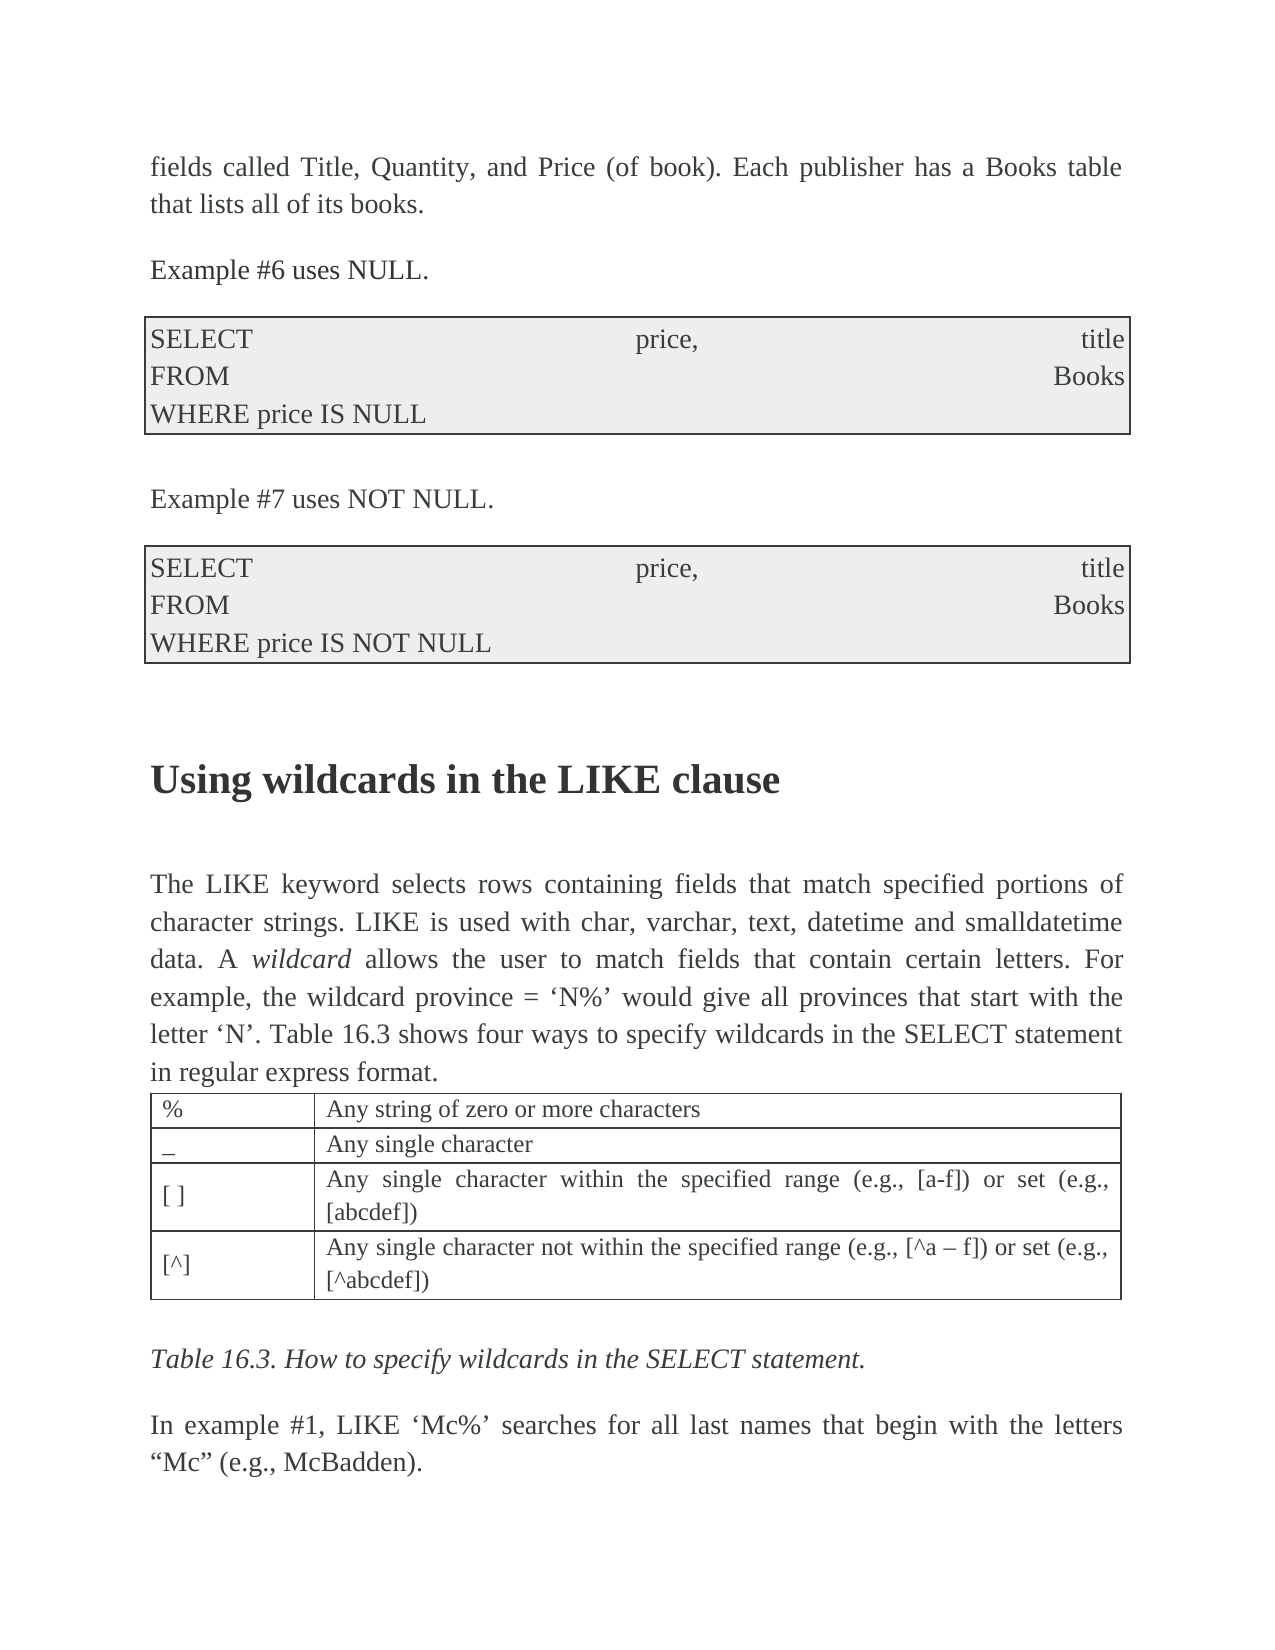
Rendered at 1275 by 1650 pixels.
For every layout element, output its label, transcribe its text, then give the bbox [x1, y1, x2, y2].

table_cell _ [152, 1129, 314, 1162]
table_cell Any single character [315, 1129, 1120, 1162]
table_cell Any single character not within the specified range (e.g., [^a – f]) or set (e.g., [^abcdef]) [315, 1232, 1120, 1299]
text Example #7 uses NOT NULL. [150, 482, 1125, 514]
text SELECT price, title FROM Books WHERE price IS NOT NULL [146, 547, 1129, 662]
text SELECT price, title FROM Books WHERE price IS NULL [146, 318, 1129, 433]
table_header Any string of zero or more characters [315, 1094, 1120, 1127]
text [150, 150, 1125, 220]
table_header % [152, 1094, 314, 1127]
text Table 16.3. How to specify wildcards in the SELECT statement. [150, 1342, 1125, 1375]
text The LIKE keyword selects rows containing fields that match specified portions of character strings. LIKE is used with char, varchar, text, datetime and smalldatetime data. A wildcard allows the user to match fields that contain certain letters. For example, the wildcard province = ‘N%’ would give all provinces that start with the letter ‘N’. Table 16.3 shows four ways to specify wildcards in the SELECT statement in regular express format. [150, 867, 1125, 1087]
table_cell [^] [152, 1232, 314, 1299]
table_cell [ ] [152, 1164, 314, 1230]
text Example #6 uses NULL. [150, 253, 1125, 286]
text In example #1, LIKE ‘Mc%’ searches for all last names that begin with the letters “Mc” (e.g., McBadden). [150, 1408, 1125, 1478]
table_cell Any single character within the specified range (e.g., [a-f]) or set (e.g., [abcdef]) [315, 1164, 1120, 1230]
subtitle Using wildcards in the LIKE clause [150, 755, 1125, 803]
